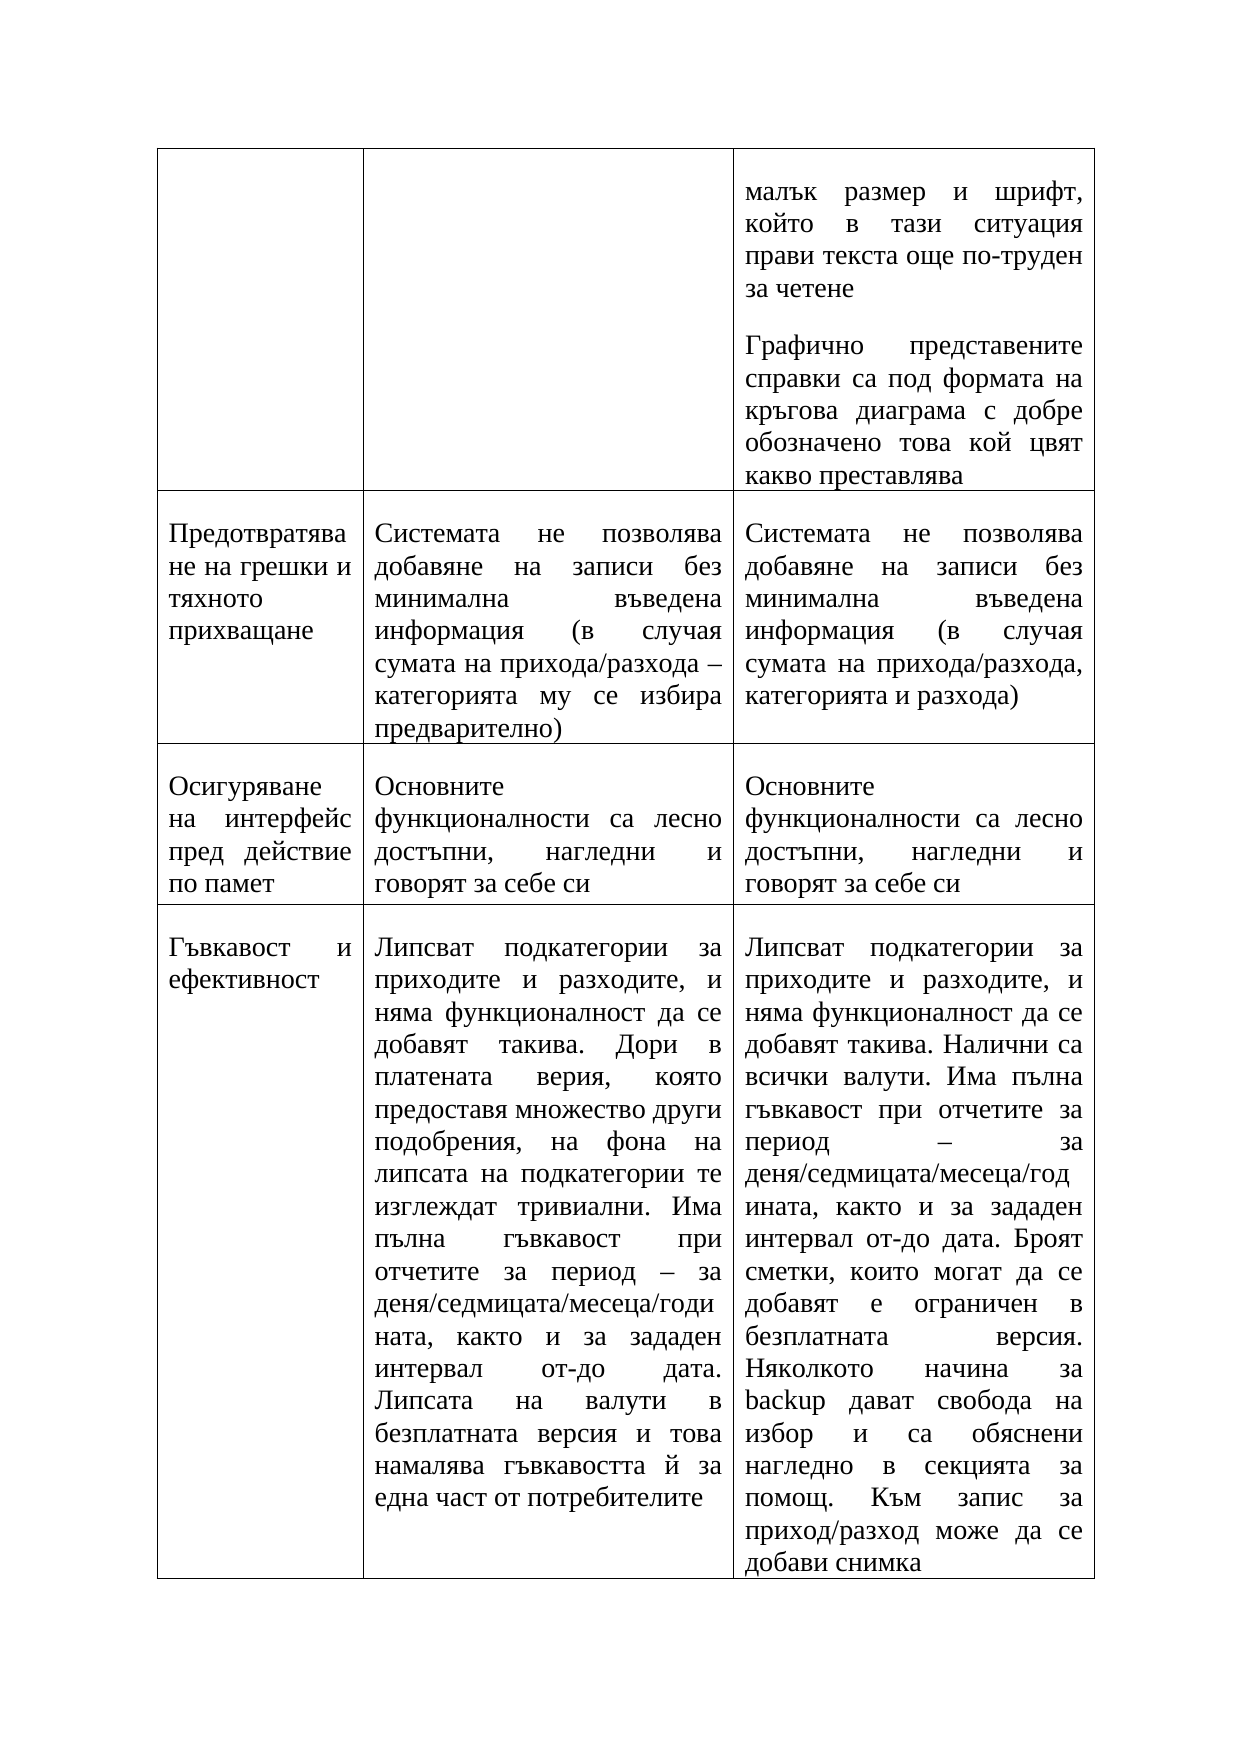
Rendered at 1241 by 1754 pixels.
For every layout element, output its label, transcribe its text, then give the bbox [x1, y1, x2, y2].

table_cell Липсват подкатегории за приходите и разходите, и няма функционалност да се добавят такива. Налични са всички валути. Има пълна гъвкавост при отчетите за период – за деня/седмицата/месеца/годината, както и за зададен интервал от-до дата. Броят сметки, които могат да се добавят е ограничен в безплатната версия. Няколкото начина за backup дават свобода на избор и са обяснени нагледно в секцията за помощ. Към запис за приход/разход може да се добави снимка [734, 905, 1094, 1578]
table_cell Основните функционалности са лесно достъпни, нагледни и говорят за себе си [364, 744, 733, 904]
table_cell Предотвратяване на грешки и тяхното прихващане [158, 491, 363, 743]
table_cell Основните функционалности са лесно достъпни, нагледни и говорят за себе си [734, 744, 1094, 904]
table_cell Гъвкавост и ефективност [158, 905, 363, 1578]
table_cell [158, 149, 363, 490]
table_cell Системата не позволява добавяне на записи без минимална въведена информация (в случая сумата на прихода/разхода, категорията и разхода) [734, 491, 1094, 743]
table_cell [734, 149, 1094, 490]
table_cell Липсват подкатегории за приходите и разходите, и няма функционалност да се добавят такива. Дори в платената верия, която предоставя множество други подобрения, на фона на липсата на подкатегории те изглеждат тривиални. Има пълна гъвкавост при отчетите за период – за деня/седмицата/месеца/годината, както и за зададен интервал от-до дата. Липсата на валути в безплатната версия и това намалява гъвкавостта й за една част от потребителите [364, 905, 733, 1578]
table_cell Осигуряване на интерфейс пред действие по памет [158, 744, 363, 904]
table_cell Системата не позволява добавяне на записи без минимална въведена информация (в случая сумата на прихода/разхода – категорията му се избира предварително) [364, 491, 733, 743]
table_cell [364, 149, 733, 490]
